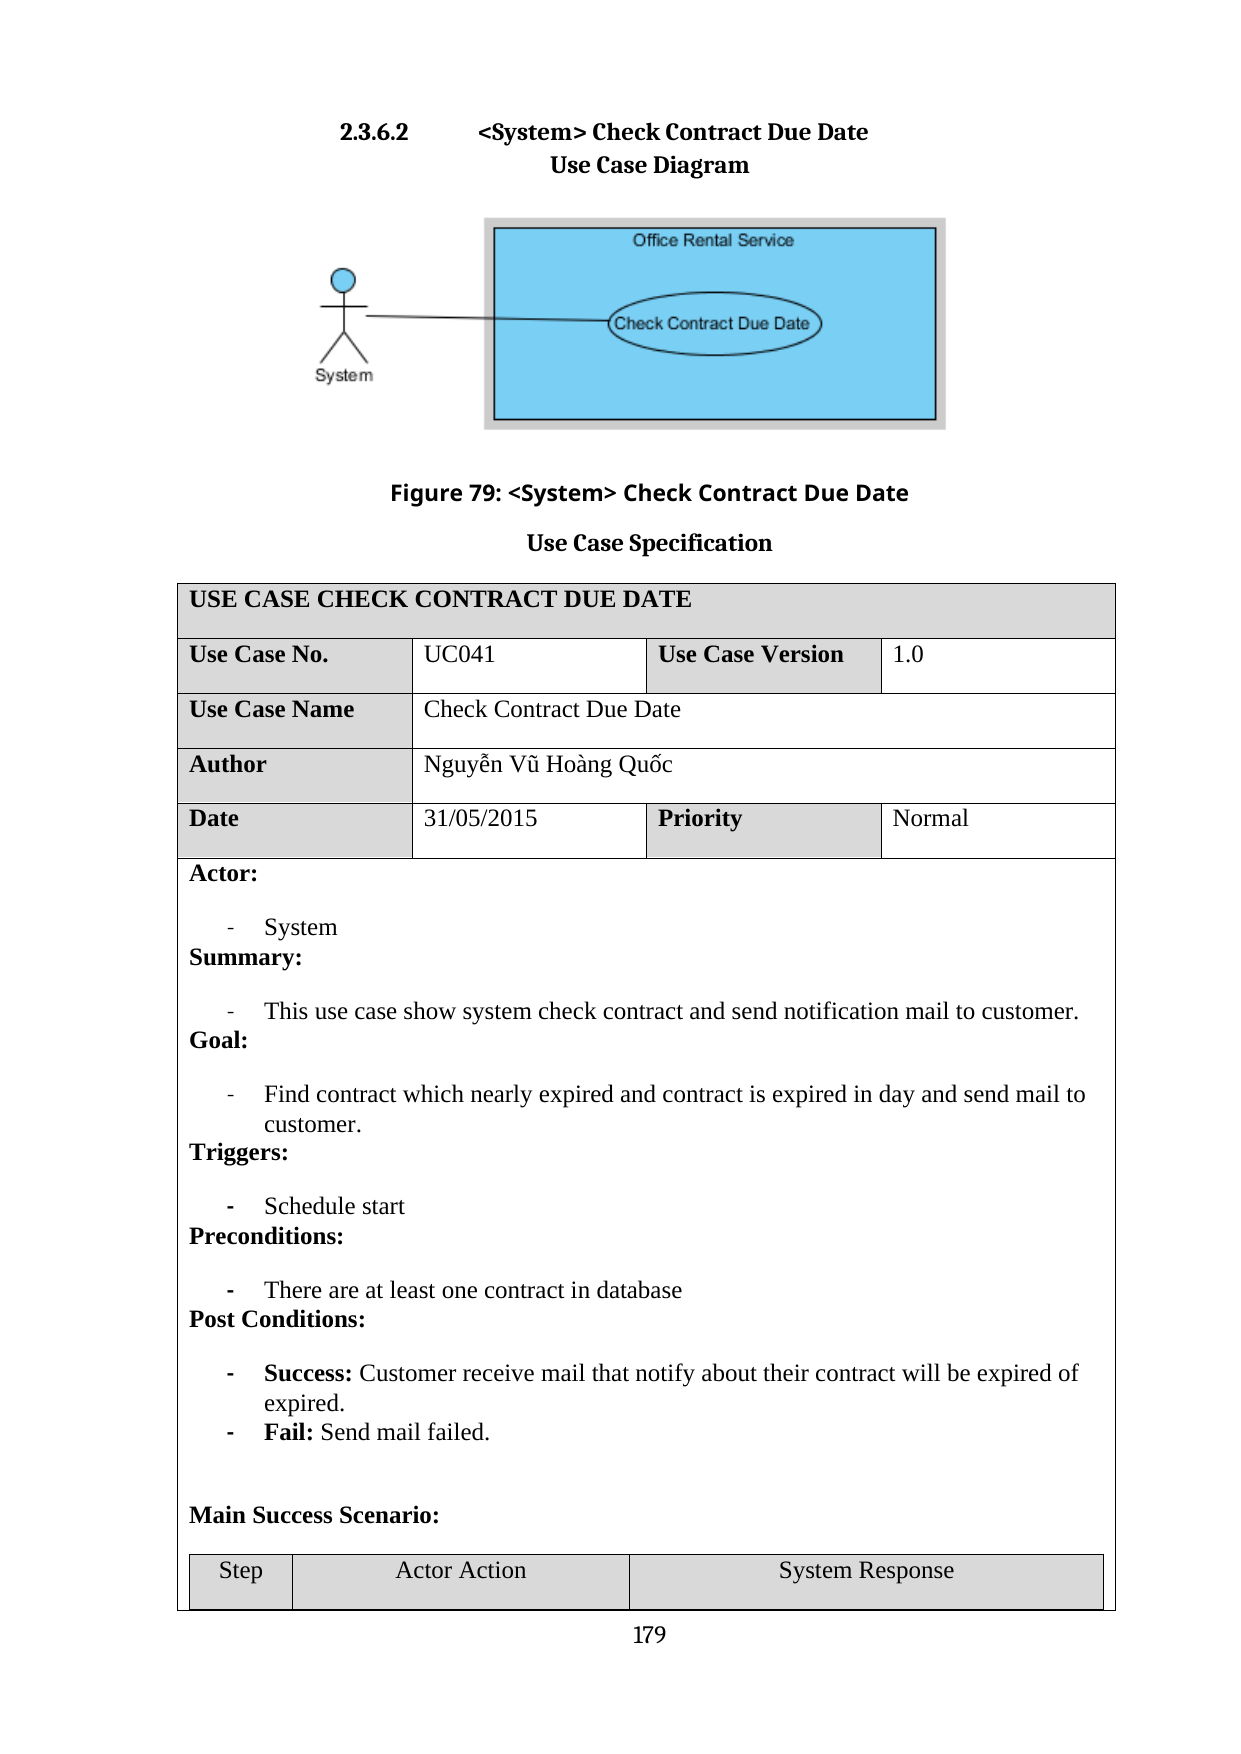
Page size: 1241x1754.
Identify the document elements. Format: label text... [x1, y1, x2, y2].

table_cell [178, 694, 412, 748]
text Figure : <System> Check Contract Due Date [177, 477, 1122, 508]
picture [295, 205, 1004, 452]
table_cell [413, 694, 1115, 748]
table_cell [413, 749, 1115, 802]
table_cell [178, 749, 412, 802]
subtitle <System> Check Contract Due Date [340, 118, 1122, 147]
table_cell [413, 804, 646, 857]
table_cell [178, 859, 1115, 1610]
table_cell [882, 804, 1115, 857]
text Use Case Diagram [177, 151, 1122, 180]
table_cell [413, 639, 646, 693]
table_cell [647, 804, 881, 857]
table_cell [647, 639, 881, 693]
text Use Case Specification [177, 529, 1122, 558]
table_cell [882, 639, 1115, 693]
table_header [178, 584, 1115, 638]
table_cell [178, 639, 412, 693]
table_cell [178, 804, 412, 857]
